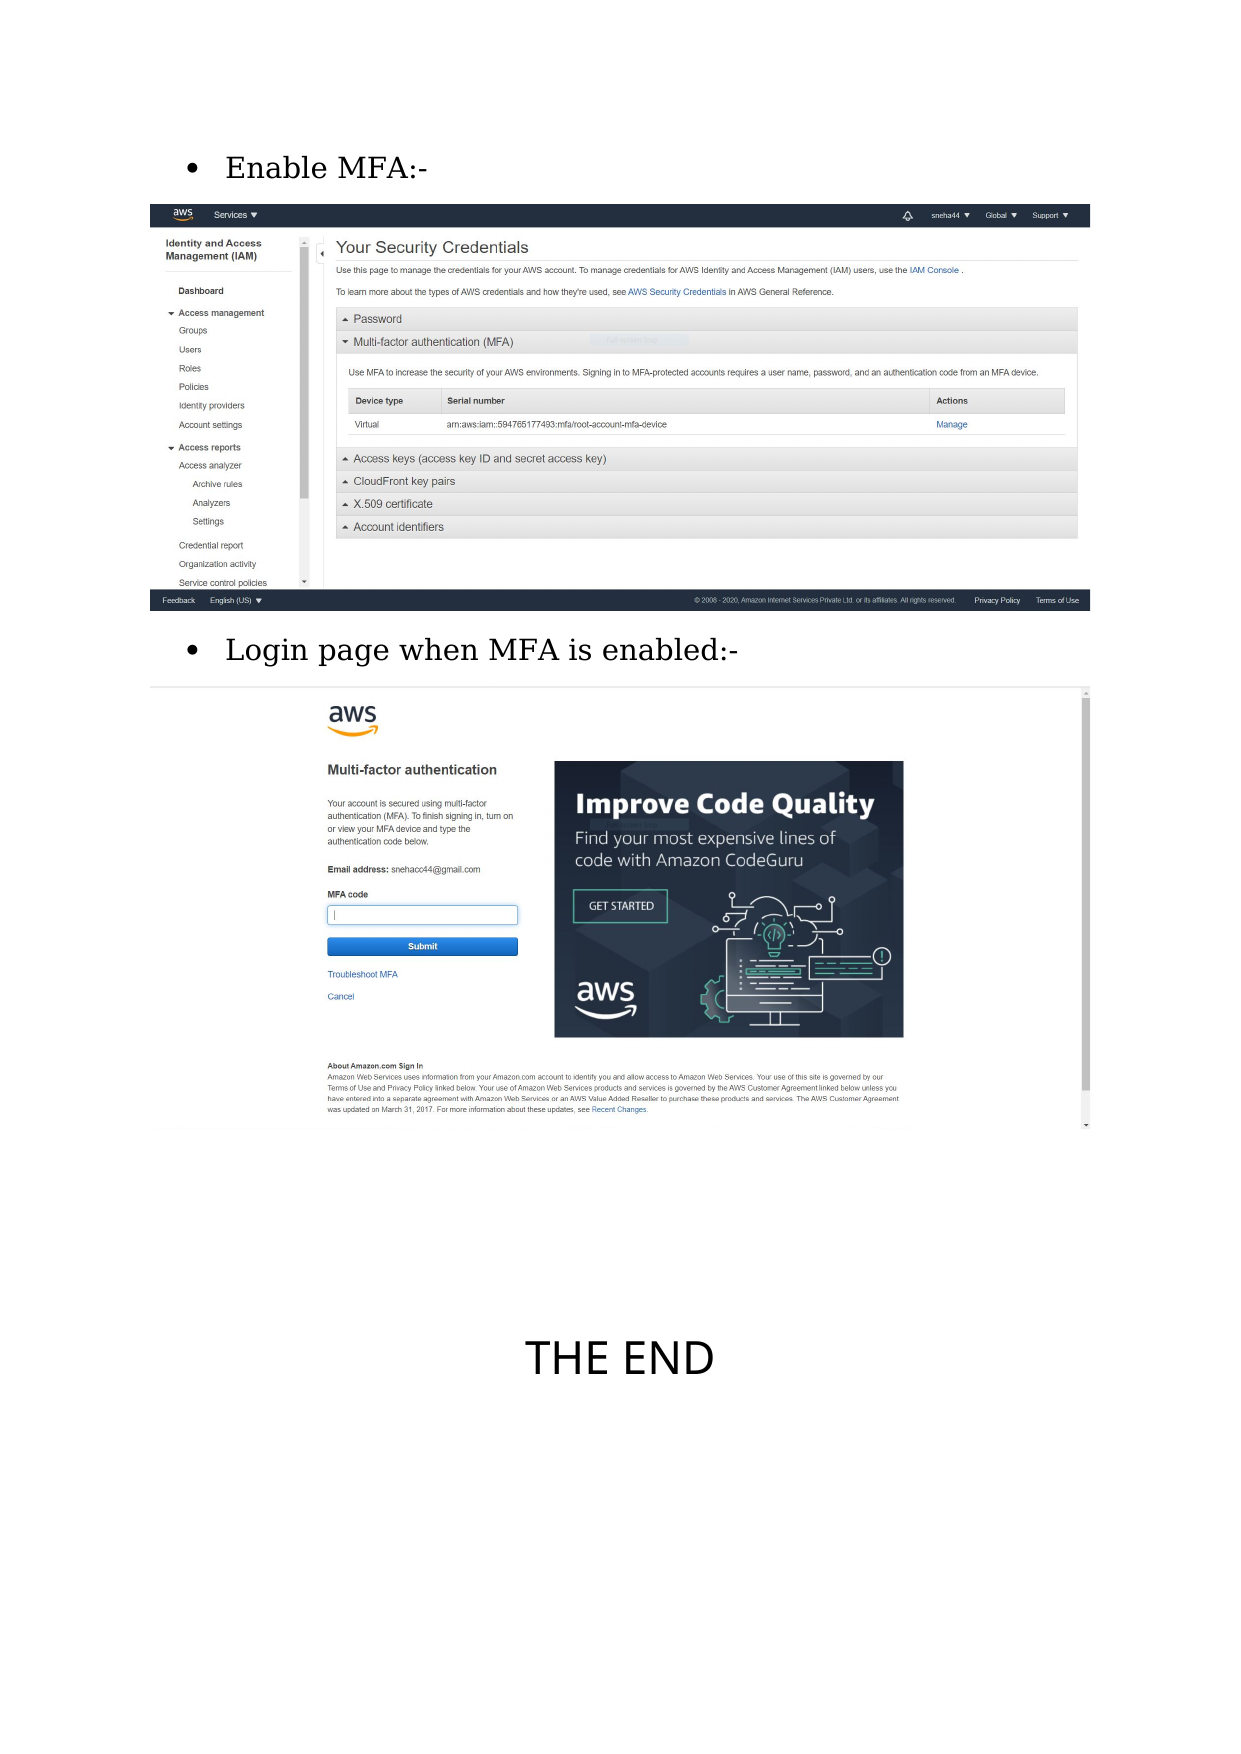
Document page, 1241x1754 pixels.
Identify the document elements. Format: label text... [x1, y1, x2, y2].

picture [150, 686, 1091, 1129]
list Login page when MFA is enabled:- [187, 631, 1090, 666]
picture [150, 204, 1091, 613]
text THE END [150, 1326, 1090, 1388]
list Enable MFA:- [187, 150, 1090, 185]
